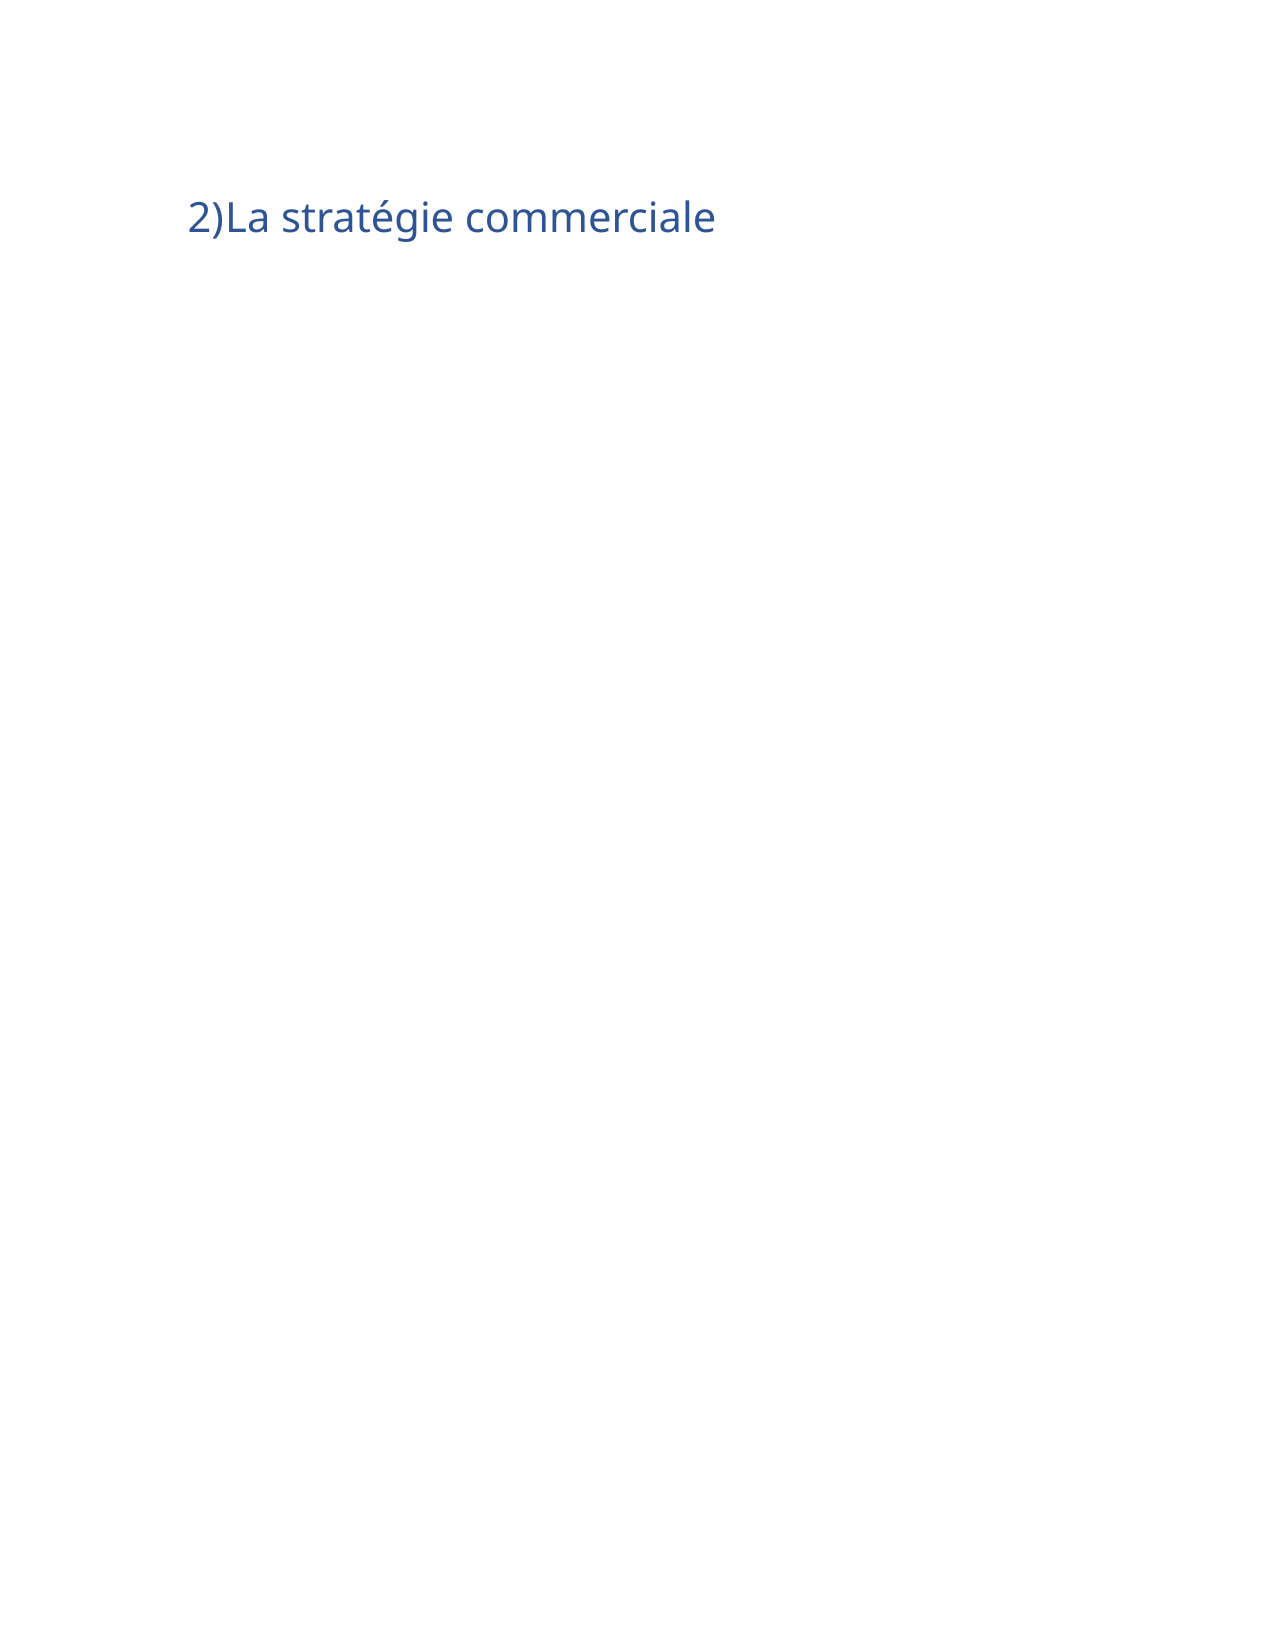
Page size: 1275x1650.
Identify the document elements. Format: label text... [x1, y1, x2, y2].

subtitle La stratégie commerciale [187, 187, 1125, 244]
